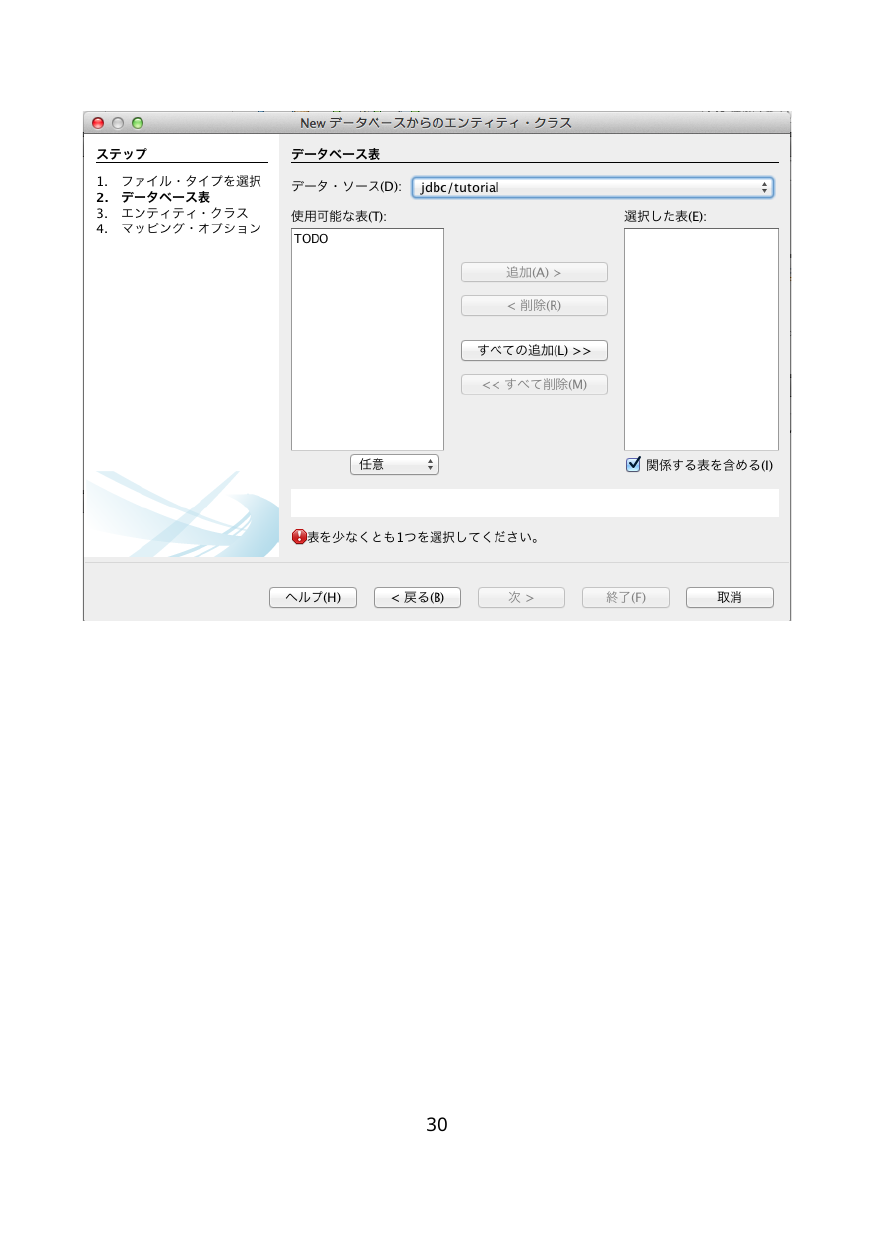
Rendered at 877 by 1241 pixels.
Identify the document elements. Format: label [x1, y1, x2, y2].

picture [82, 111, 792, 621]
